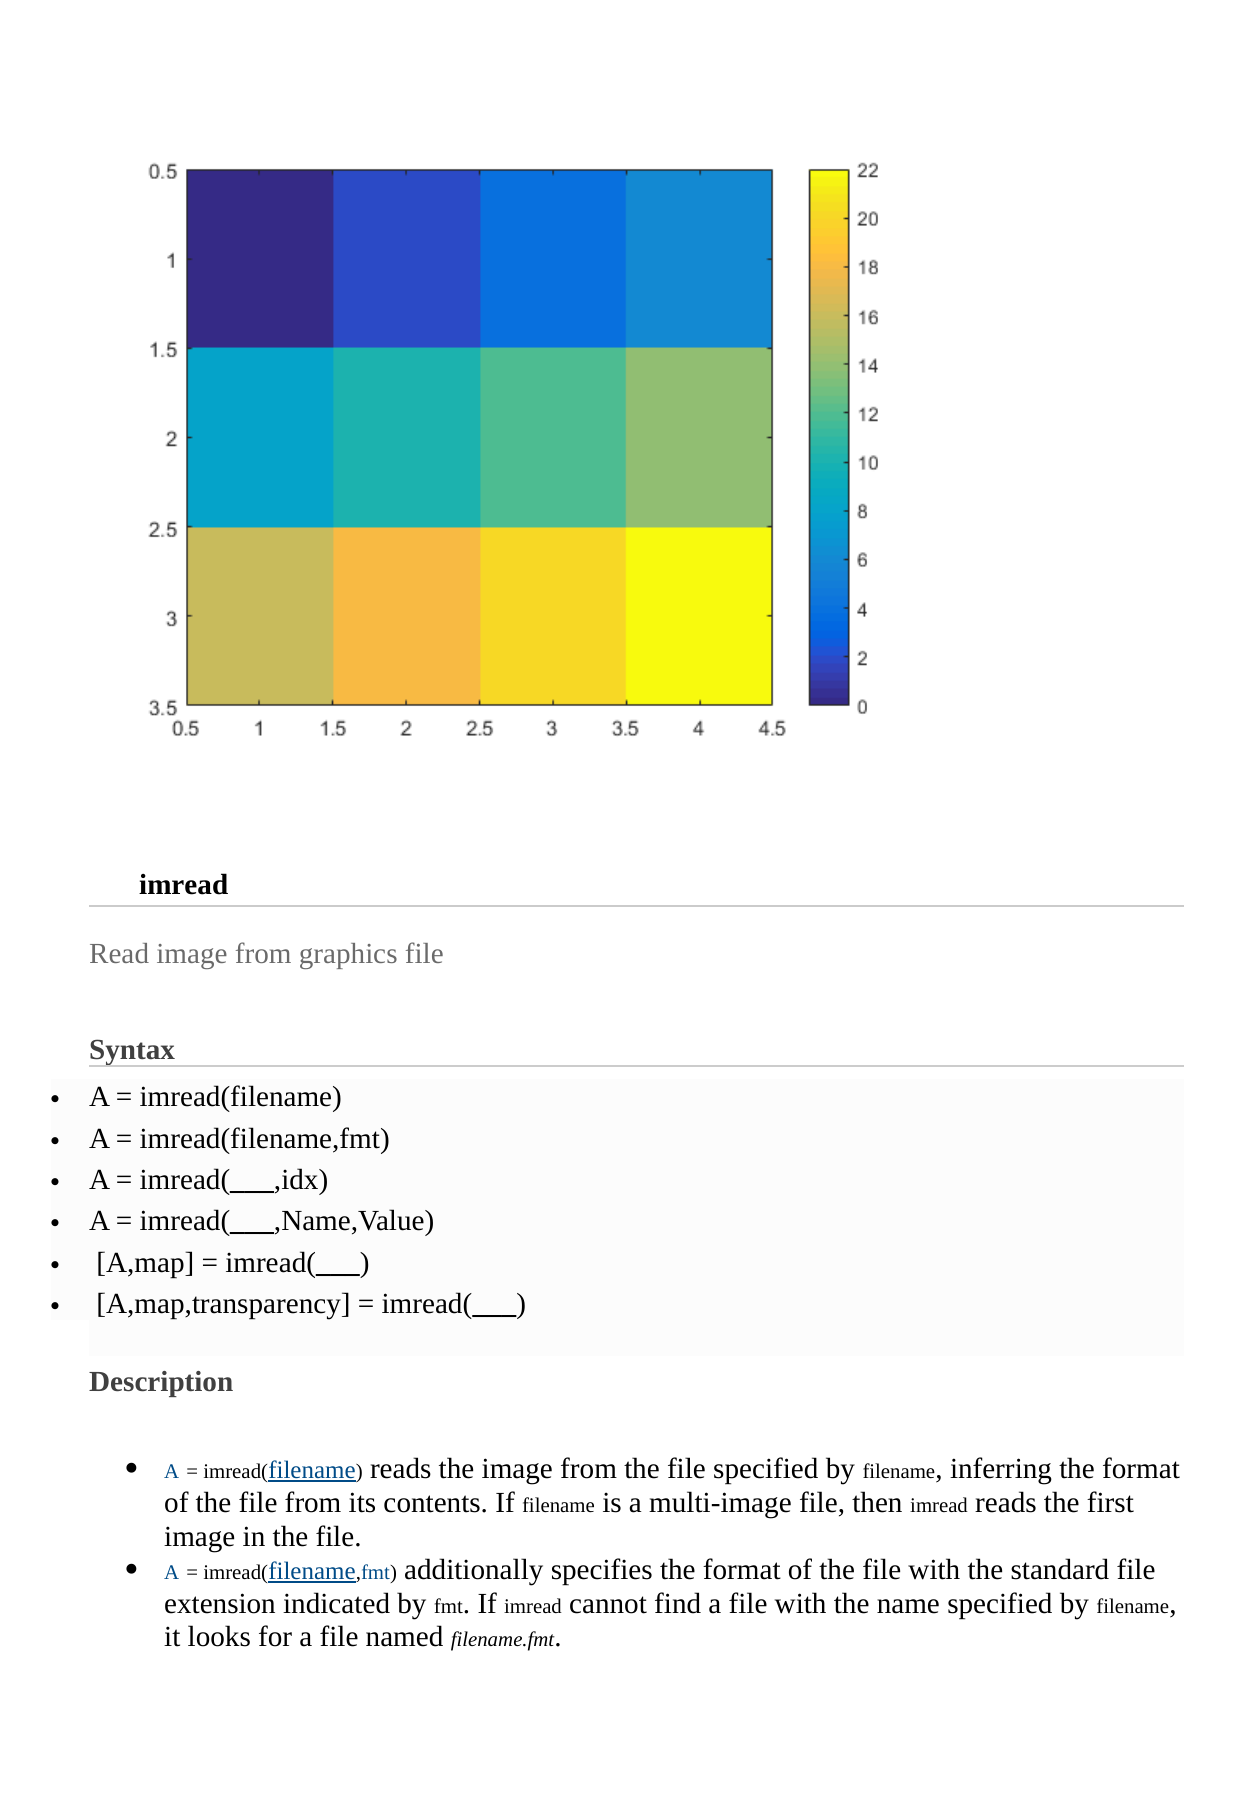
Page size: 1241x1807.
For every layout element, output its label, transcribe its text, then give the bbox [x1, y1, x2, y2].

subtitle Syntax [89, 1032, 1184, 1065]
list [A,map,transparency] = imread(___) [51, 1286, 1184, 1320]
list A = imread(filename) [51, 1079, 1184, 1113]
list A = imread(___,Name,Value) [51, 1203, 1184, 1237]
subtitle imread [89, 844, 1184, 905]
list A = imread(___,idx) [51, 1162, 1184, 1196]
list A = imread(filename) reads the image from the file specified by filename, inferring the format of the file from its contents. If filename is a multi-image file, then imread reads the first image in the file. [126, 1451, 1184, 1552]
list A = imread(filename,fmt) [51, 1121, 1184, 1154]
text Read image from graphics file [89, 937, 1184, 970]
subtitle Description [89, 1364, 1184, 1398]
picture [88, 121, 964, 778]
list [A,map] = imread(___) [51, 1245, 1184, 1278]
list A = imread(filename,fmt) additionally specifies the format of the file with the standard file extension indicated by fmt. If imread cannot find a file with the name specified by filename, it looks for a file named filename.fmt. [126, 1552, 1184, 1653]
